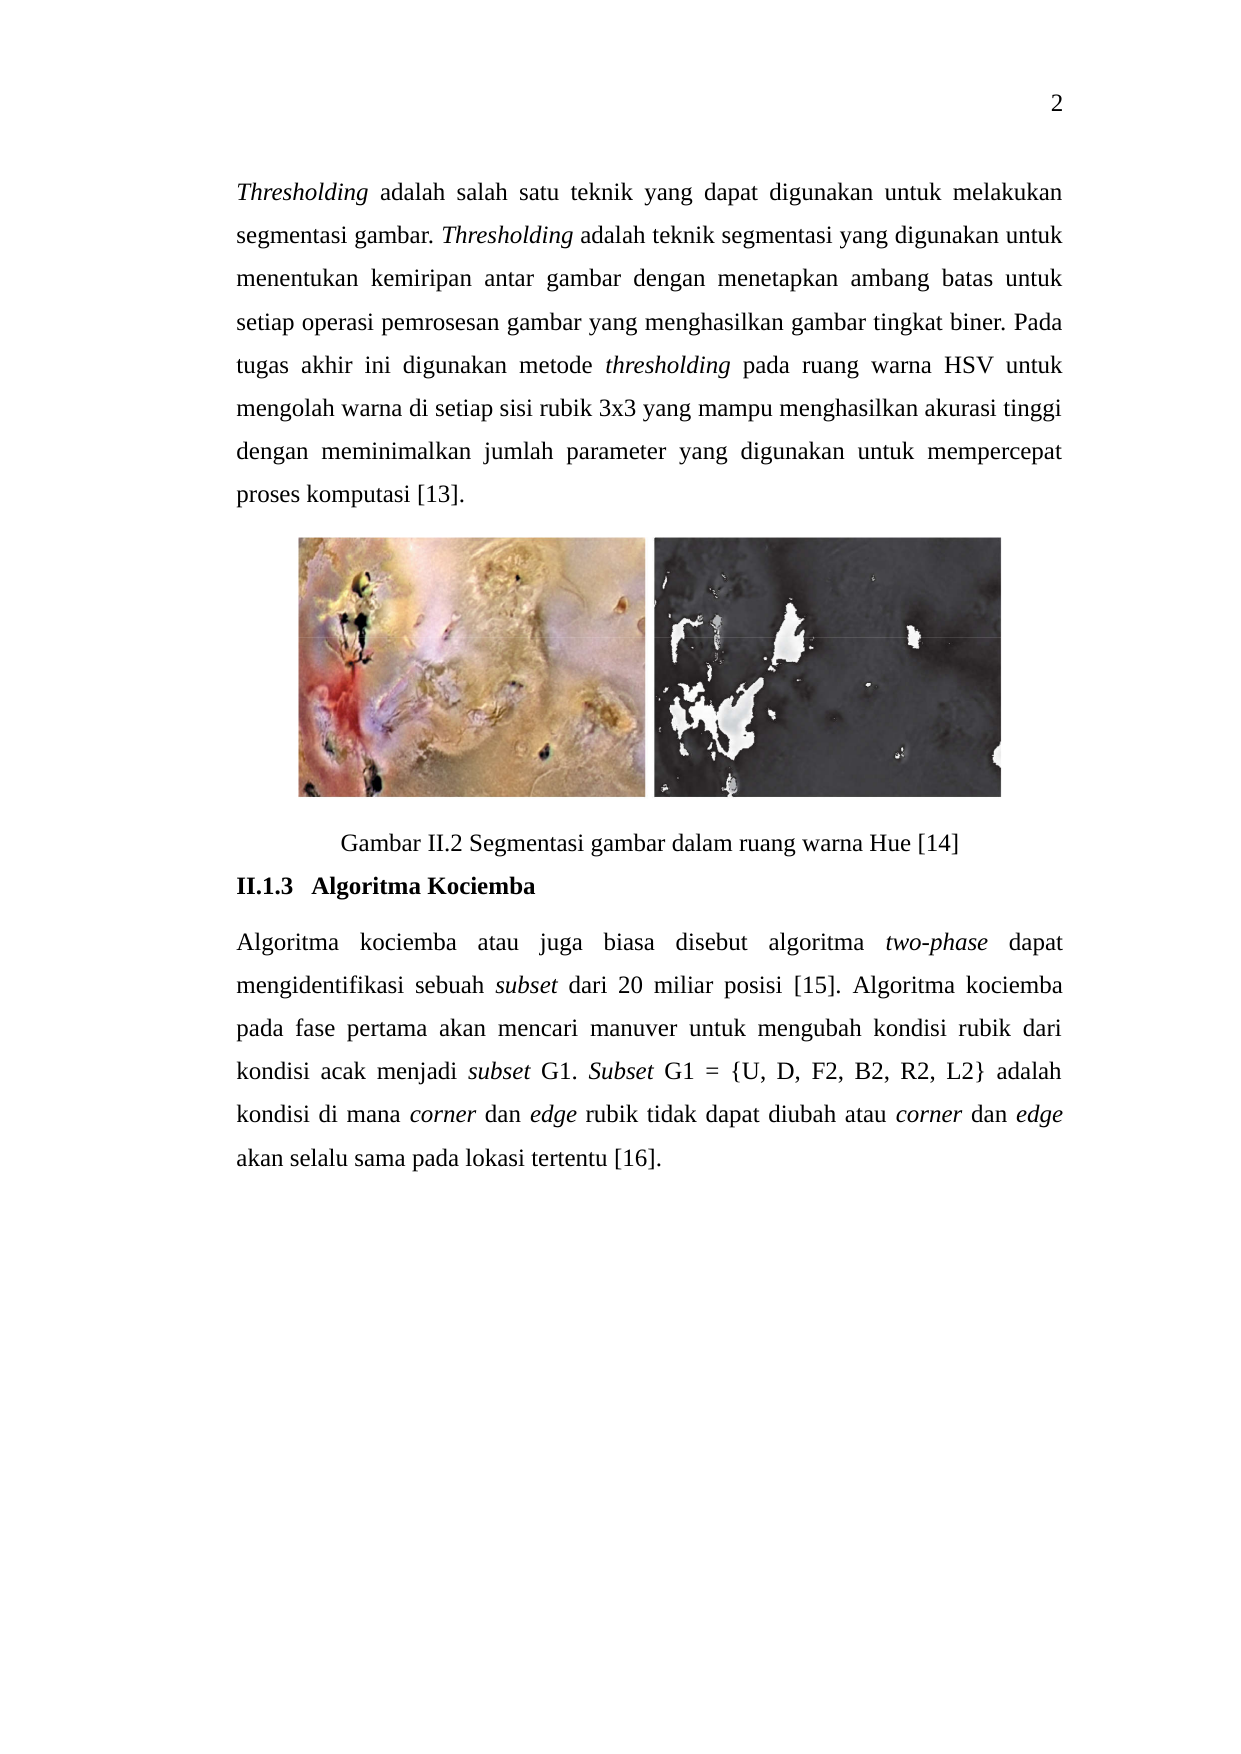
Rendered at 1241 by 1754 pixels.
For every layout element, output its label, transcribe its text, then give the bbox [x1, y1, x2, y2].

text Gambar II.2 Segmentasi gambar dalam ruang warna Hue [236, 828, 1063, 857]
text Algoritma kociemba atau juga biasa disebut algoritma two-phase dapat mengidentifikasi sebuah subset dari 20 miliar posisi . Algoritma kociemba pada fase pertama akan mencari manuver untuk mengubah kondisi rubik dari kondisi acak menjadi subset G1. Subset G1 = {U, D, F2, B2, R2, L2} adalah kondisi di mana corner dan edge rubik tidak dapat diubah atau corner dan edge akan selalu sama pada lokasi tertentu . [236, 927, 1063, 1171]
text Thresholding adalah salah satu teknik yang dapat digunakan untuk melakukan segmentasi gambar. Thresholding adalah teknik segmentasi yang digunakan untuk menentukan kemiripan antar gambar dengan menetapkan ambang batas untuk setiap operasi pemrosesan gambar yang menghasilkan gambar tingkat biner. Pada tugas akhir ini digunakan metode thresholding pada ruang warna HSV untuk mengolah warna di setiap sisi rubik 3x3 yang mampu menghasilkan akurasi tinggi dengan meminimalkan jumlah parameter yang digunakan untuk mempercepat proses komputasi . [236, 177, 1063, 508]
subtitle Algoritma Kociemba [236, 871, 1063, 900]
picture [295, 534, 1004, 802]
